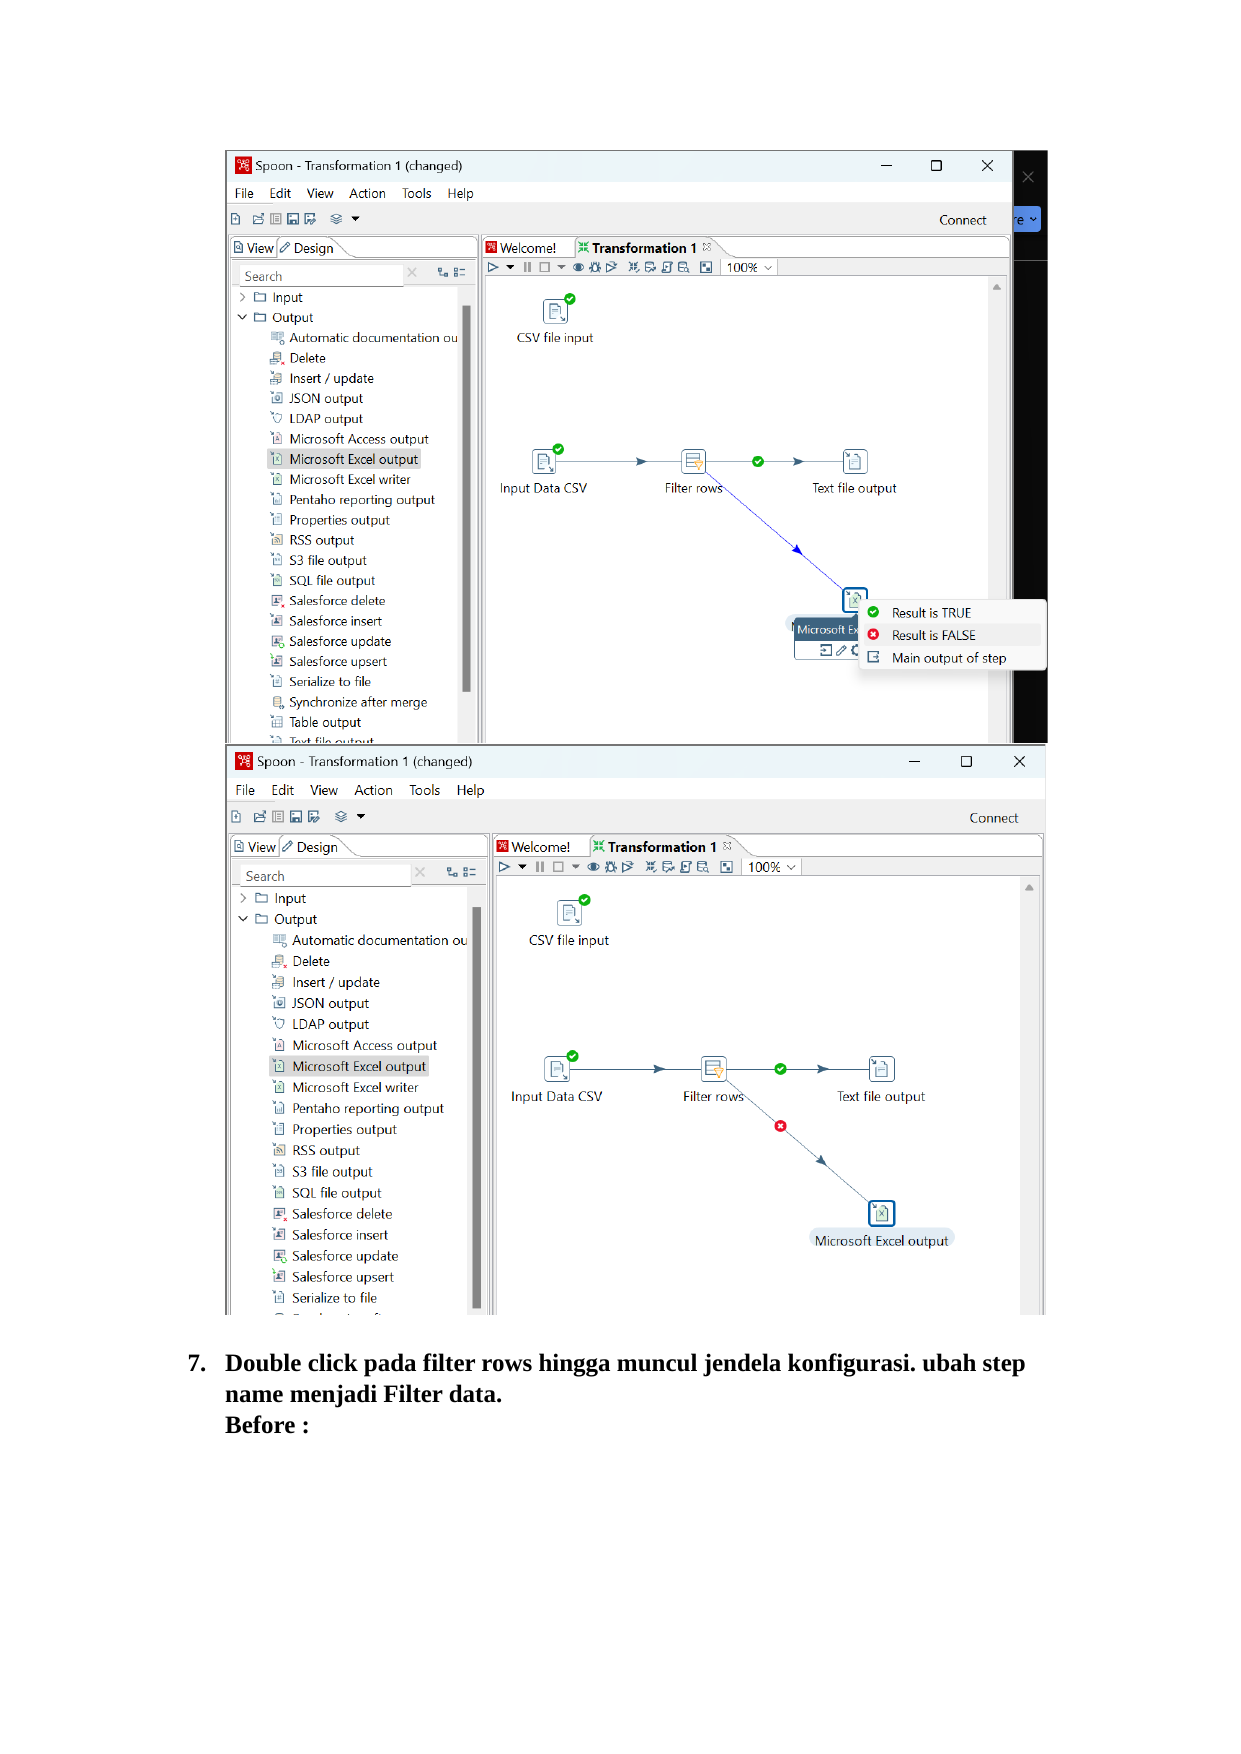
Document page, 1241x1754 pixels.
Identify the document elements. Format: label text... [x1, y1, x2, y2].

list Before : [225, 1410, 1090, 1439]
list Double click pada filter rows hingga muncul jendela konfigurasi. ubah step name menjadi Filter data. [187, 1348, 1090, 1408]
picture [225, 744, 1046, 1315]
picture [225, 150, 1048, 743]
